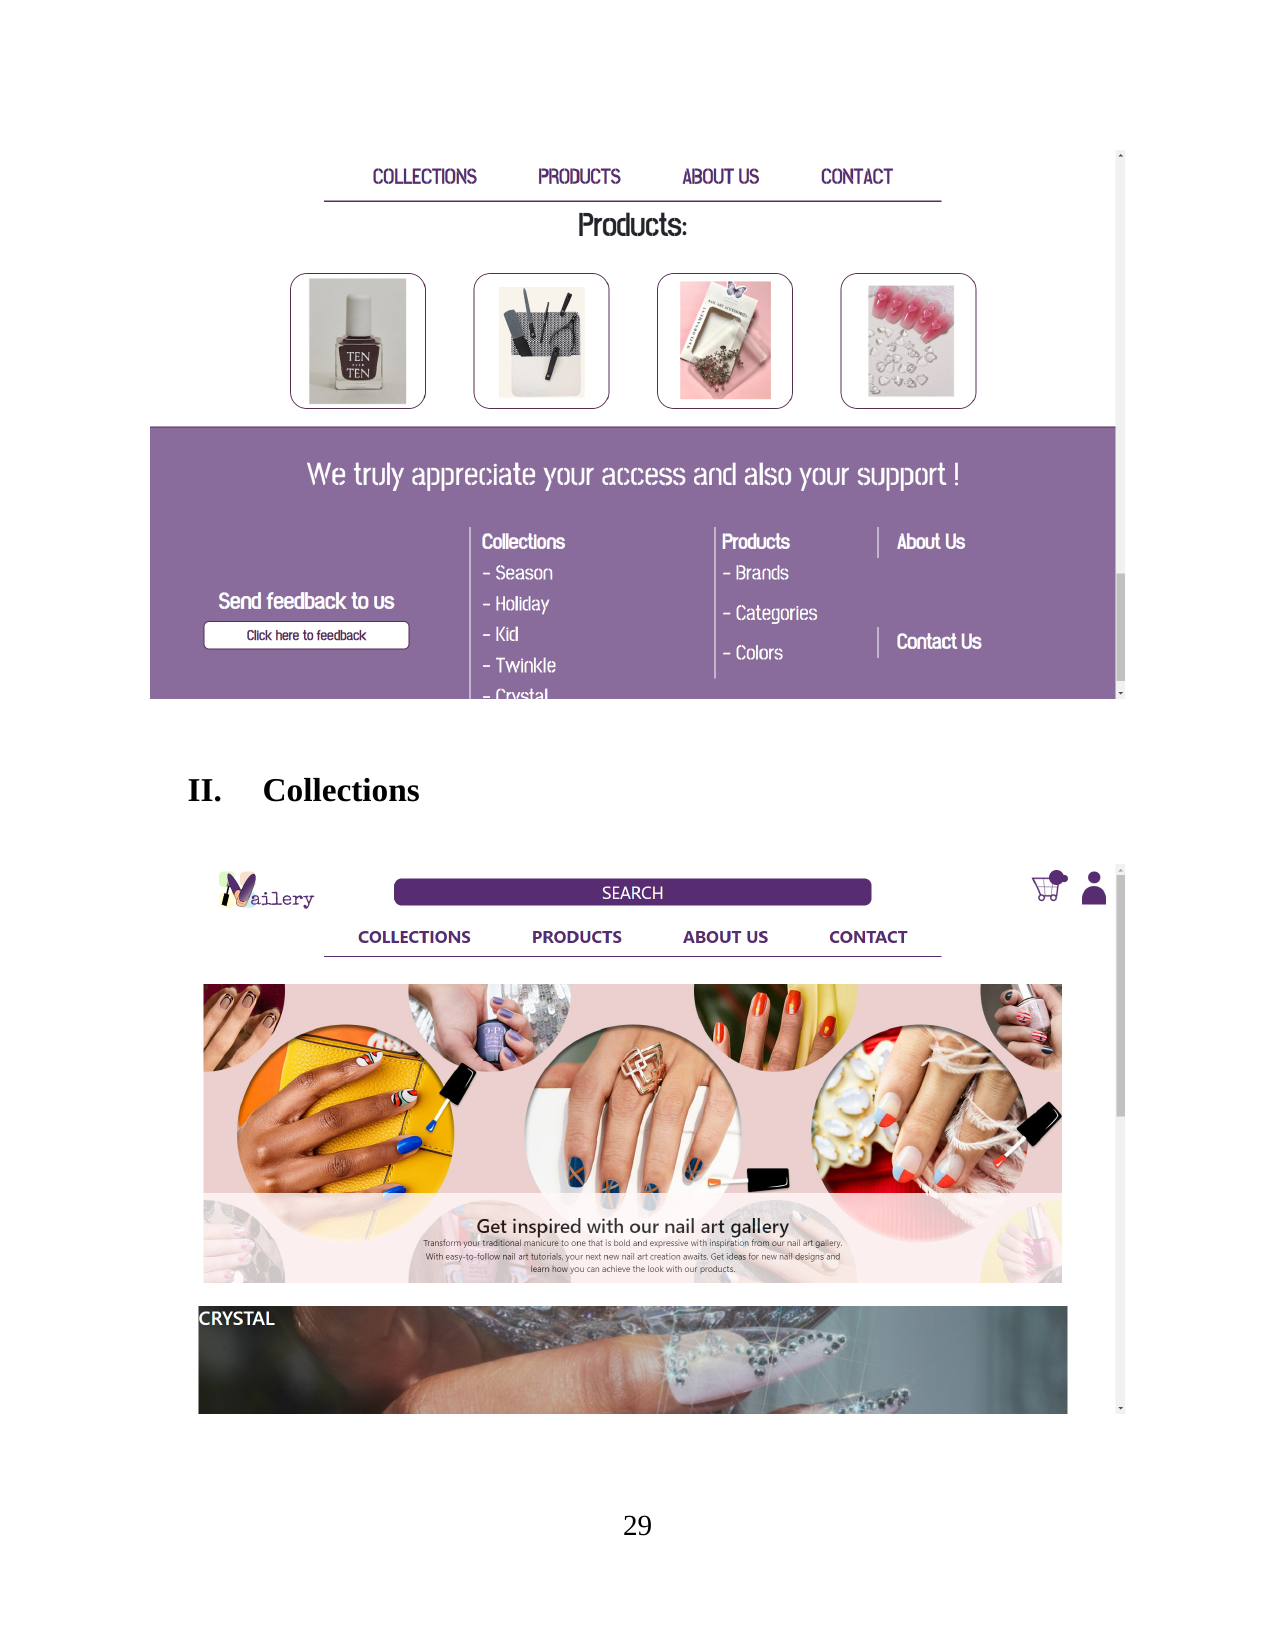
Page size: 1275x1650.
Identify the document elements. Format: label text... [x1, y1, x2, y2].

picture [150, 150, 1125, 699]
picture [150, 864, 1125, 1414]
subtitle Collections [187, 771, 1125, 809]
